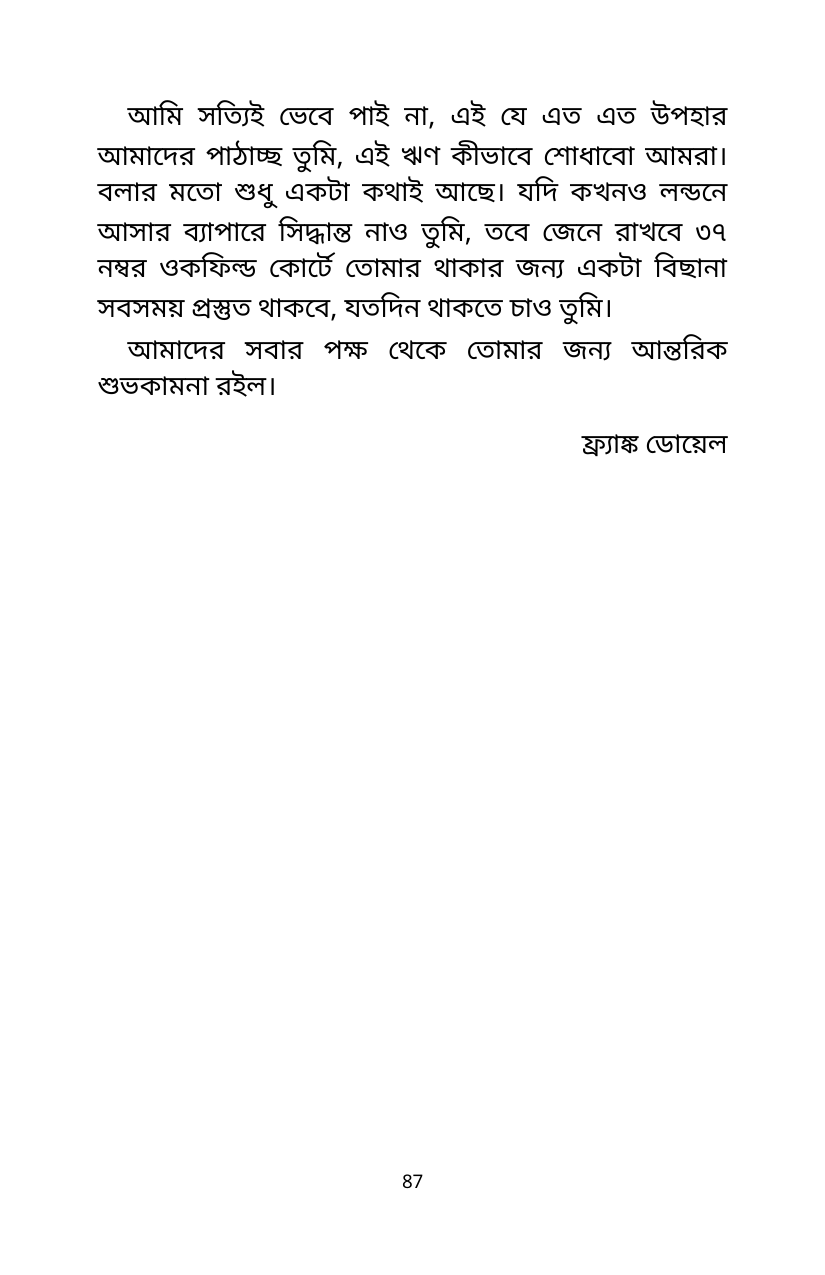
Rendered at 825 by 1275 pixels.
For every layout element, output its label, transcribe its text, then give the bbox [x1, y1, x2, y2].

text আমাদের সবার পক্ষ থেকে তোমার জন্য আন্তরিক শুভকামনা রইল। [97, 334, 727, 406]
text ফ্র্যাঙ্ক ডোয়েল [97, 429, 727, 465]
text আমি সত্যিই ভেবে পাই না, এই যে এত এত উপহার আমাদের পাঠাচ্ছ তুমি, এই ঋণ কীভাবে শোধাবো আমরা। বলার মতো শুধু একটা কথাই আছে। যদি কখনও লন্ডনে আসার ব্যাপারে সিদ্ধান্ত নাও তুমি, তবে জেনে রাখবে ৩৭ নম্বর ওকফিল্ড কোর্টে তোমার থাকার জন্য একটা বিছানা সবসময় প্রস্তুত থাকবে, যতদিন থাকতে চাও তুমি। [97, 96, 727, 328]
